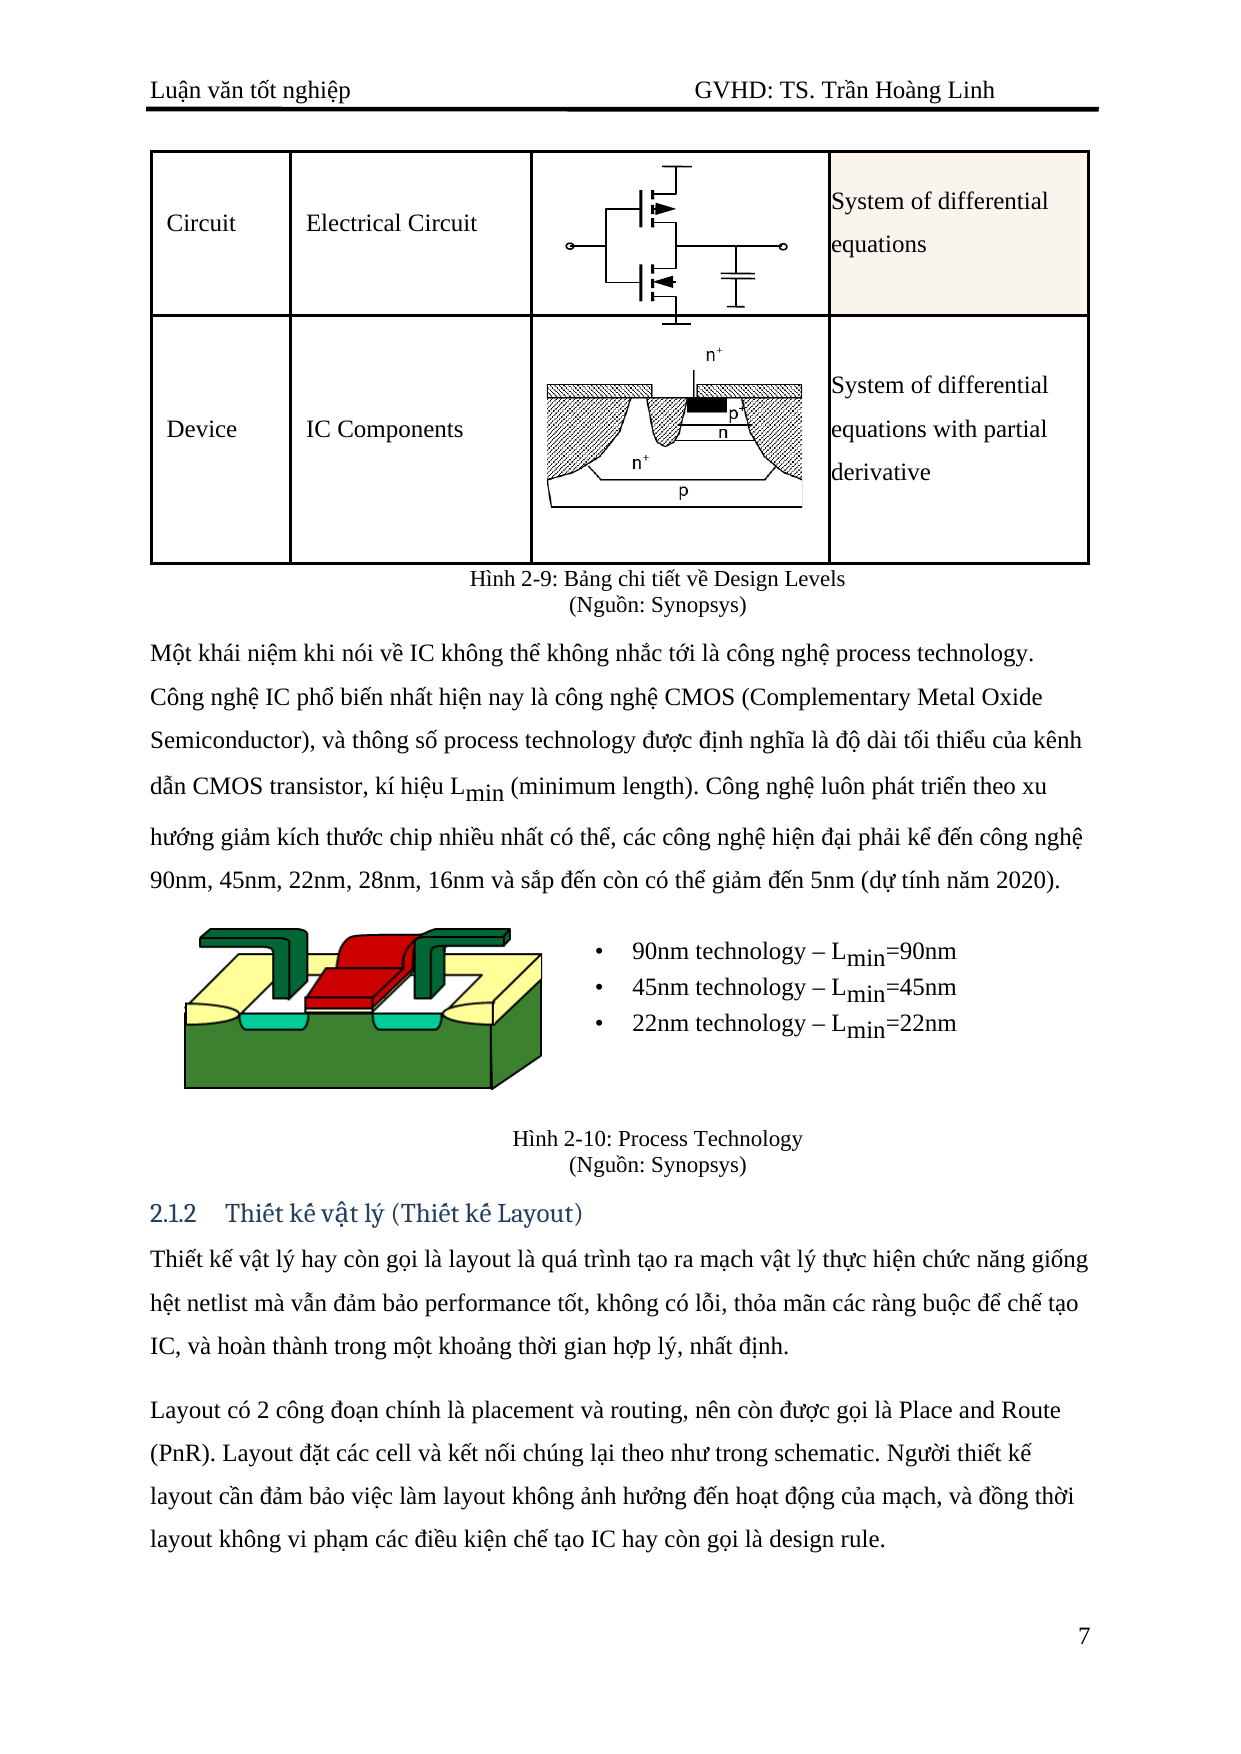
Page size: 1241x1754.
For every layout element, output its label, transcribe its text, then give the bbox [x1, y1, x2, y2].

picture [546, 337, 803, 520]
table_cell System of differential equations with partial derivative [831, 317, 1087, 562]
table_cell [533, 317, 828, 562]
list Thiết kế vật lý (Thiết kế Layout) [150, 1198, 1090, 1230]
table_cell Circuit [153, 153, 289, 314]
text Một khái niệm khi nói về IC không thể không nhắc tới là công nghệ process technology. Công nghệ IC phổ biến nhất hiện nay là công nghệ CMOS (Complementary Metal Oxide Semiconductor), và thông số process technology được định nghĩa là độ dài tối thiểu của kênh dẫn CMOS transistor, kí hiệu Lmin (minimum length). Công nghệ luôn phát triển theo xu hướng giảm kích thước chip nhiều nhất có thể, các công nghệ hiện đại phải kể đến công nghệ 90nm, 45nm, 22nm, 28nm, 16nm và sắp đến còn có thể giảm đến 5nm (dự tính năm 2020). [150, 638, 1090, 893]
picture [184, 928, 543, 1090]
text Thiết kế vật lý hay còn gọi là layout là quá trình tạo ra mạch vật lý thực hiện chức năng giống hệt netlist mà vẫn đảm bảo performance tốt, không có lỗi, thỏa mãn các ràng buộc để chế tạo IC, và hoàn thành trong một khoảng thời gian hợp lý, nhất định. [150, 1244, 1090, 1359]
table_cell Device [153, 317, 289, 562]
table_cell Electrical Circuit [292, 153, 530, 314]
table_cell System of differential equations [831, 153, 1087, 314]
text (Nguồn: Synopsys) [225, 591, 1090, 618]
table_cell IC Components [292, 317, 530, 562]
text (Nguồn: Synopsys) [225, 1151, 1090, 1178]
table_cell [533, 153, 828, 314]
text Layout có 2 công đoạn chính là placement và routing, nên còn được gọi là Place and Route (PnR). Layout đặt các cell và kết nối chúng lại theo như trong schematic. Người thiết kế layout cần đảm bảo việc làm layout không ảnh hưởng đến hoạt động của mạch, và đồng thời layout không vi phạm các điều kiện chế tạo IC hay còn gọi là design rule. [150, 1395, 1090, 1553]
